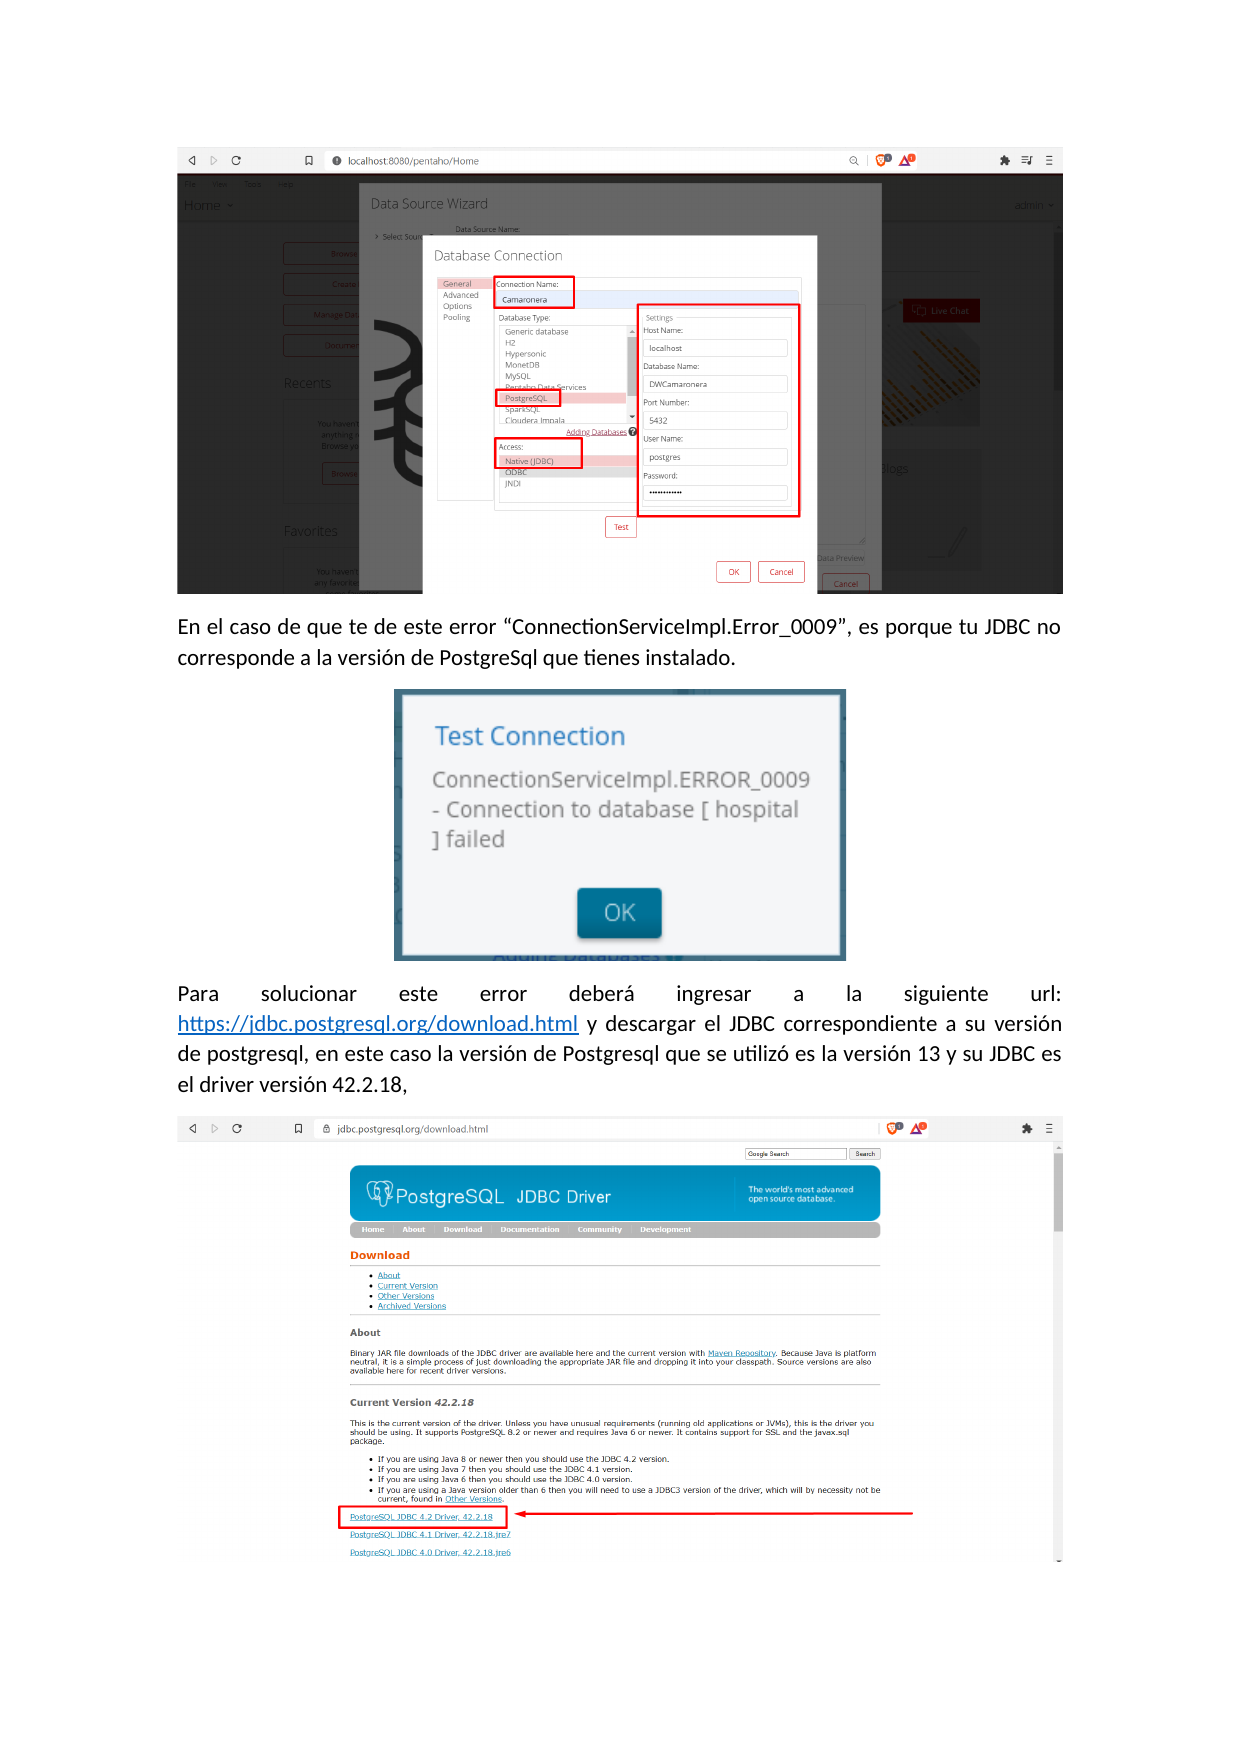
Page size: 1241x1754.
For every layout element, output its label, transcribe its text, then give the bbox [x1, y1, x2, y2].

text Para solucionar este error deberá ingresar a la siguiente url: https://jdbc.postgresql.org/download.html y descargar el JDBC correspondiente a su versión de postgresql, en este caso la versión de Postgresql que se utilizó es la versión 13 y su JDBC es el driver versión 42.2.18, [177, 979, 1063, 1098]
picture [177, 147, 1063, 594]
picture [177, 1116, 1063, 1562]
text En el caso de que te de este error “ConnectionServiceImpl.Error_0009”, es porque tu JDBC no corresponde a la versión de PostgreSql que tienes instalado. [177, 612, 1063, 671]
picture [394, 689, 847, 961]
